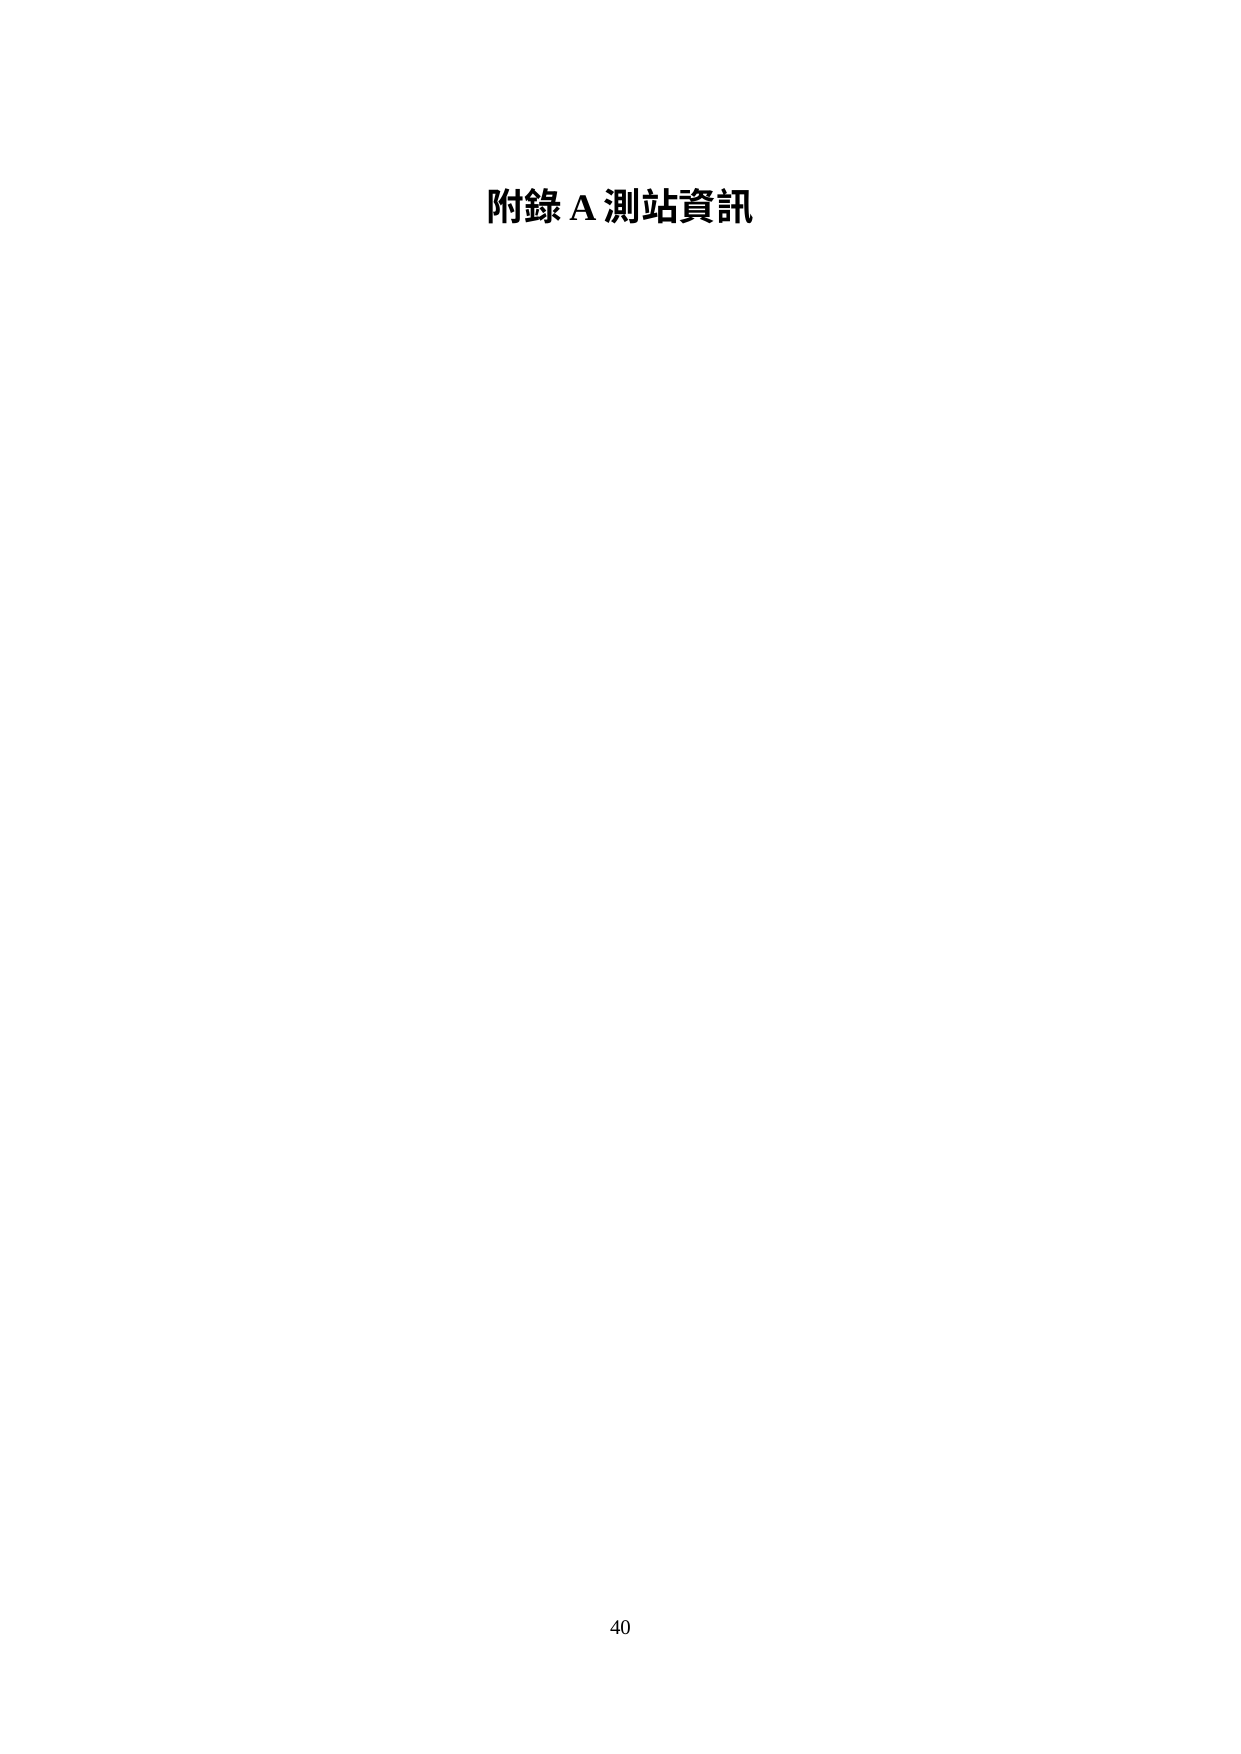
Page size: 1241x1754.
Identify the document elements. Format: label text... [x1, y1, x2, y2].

title 附錄A 測站資訊 [177, 177, 1063, 231]
